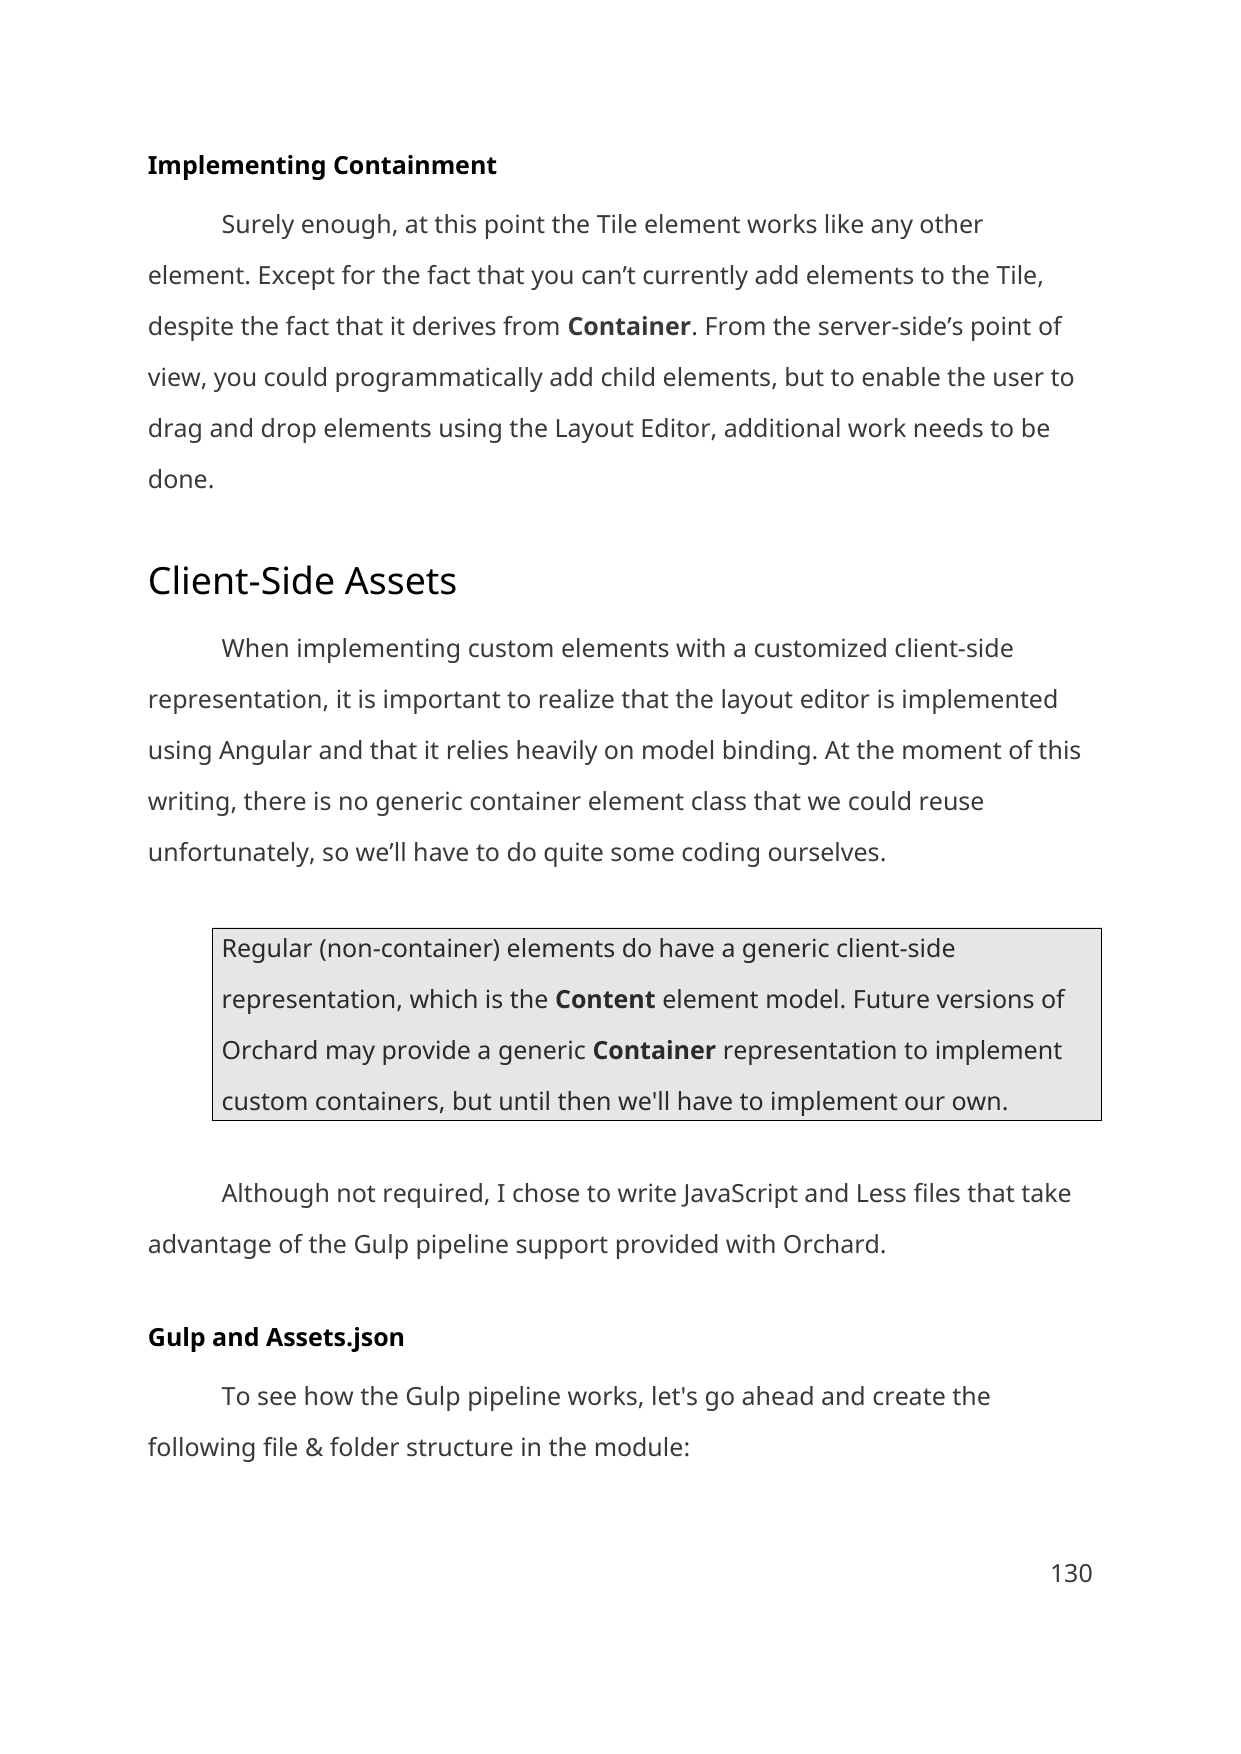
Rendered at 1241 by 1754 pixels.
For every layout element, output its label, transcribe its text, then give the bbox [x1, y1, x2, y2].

subtitle Implementing Containment [148, 148, 1093, 182]
subtitle Gulp and Assets.json [148, 1319, 1093, 1353]
subtitle Client-Side Assets [148, 554, 1093, 606]
text Although not required, I chose to write JavaScript and Less files that take advantage of the Gulp pipeline support provided with Orchard. [148, 1175, 1093, 1261]
text Surely enough, at this point the Tile element works like any other element. Except for the fact that you can’t currently add elements to the Tile, despite the fact that it derives from Container. From the server-side’s point of view, you could programmatically add child elements, but to enable the user to drag and drop elements using the Layout Editor, additional work needs to be done. [148, 207, 1093, 496]
text Regular (non-container) elements do have a generic client-side representation, which is the Content element model. Future versions of Orchard may provide a generic Container representation to implement custom containers, but until then we'll have to implement our own. [213, 929, 1101, 1120]
text To see how the Gulp pipeline works, let's go ahead and create the following file & folder structure in the module: [148, 1378, 1093, 1463]
text When implementing custom elements with a customized client-side representation, it is important to realize that the layout editor is implemented using Angular and that it relies heavily on model binding. At the moment of this writing, there is no generic container element class that we could reuse unfortunately, so we’ll have to do quite some coding ourselves. [148, 631, 1093, 869]
